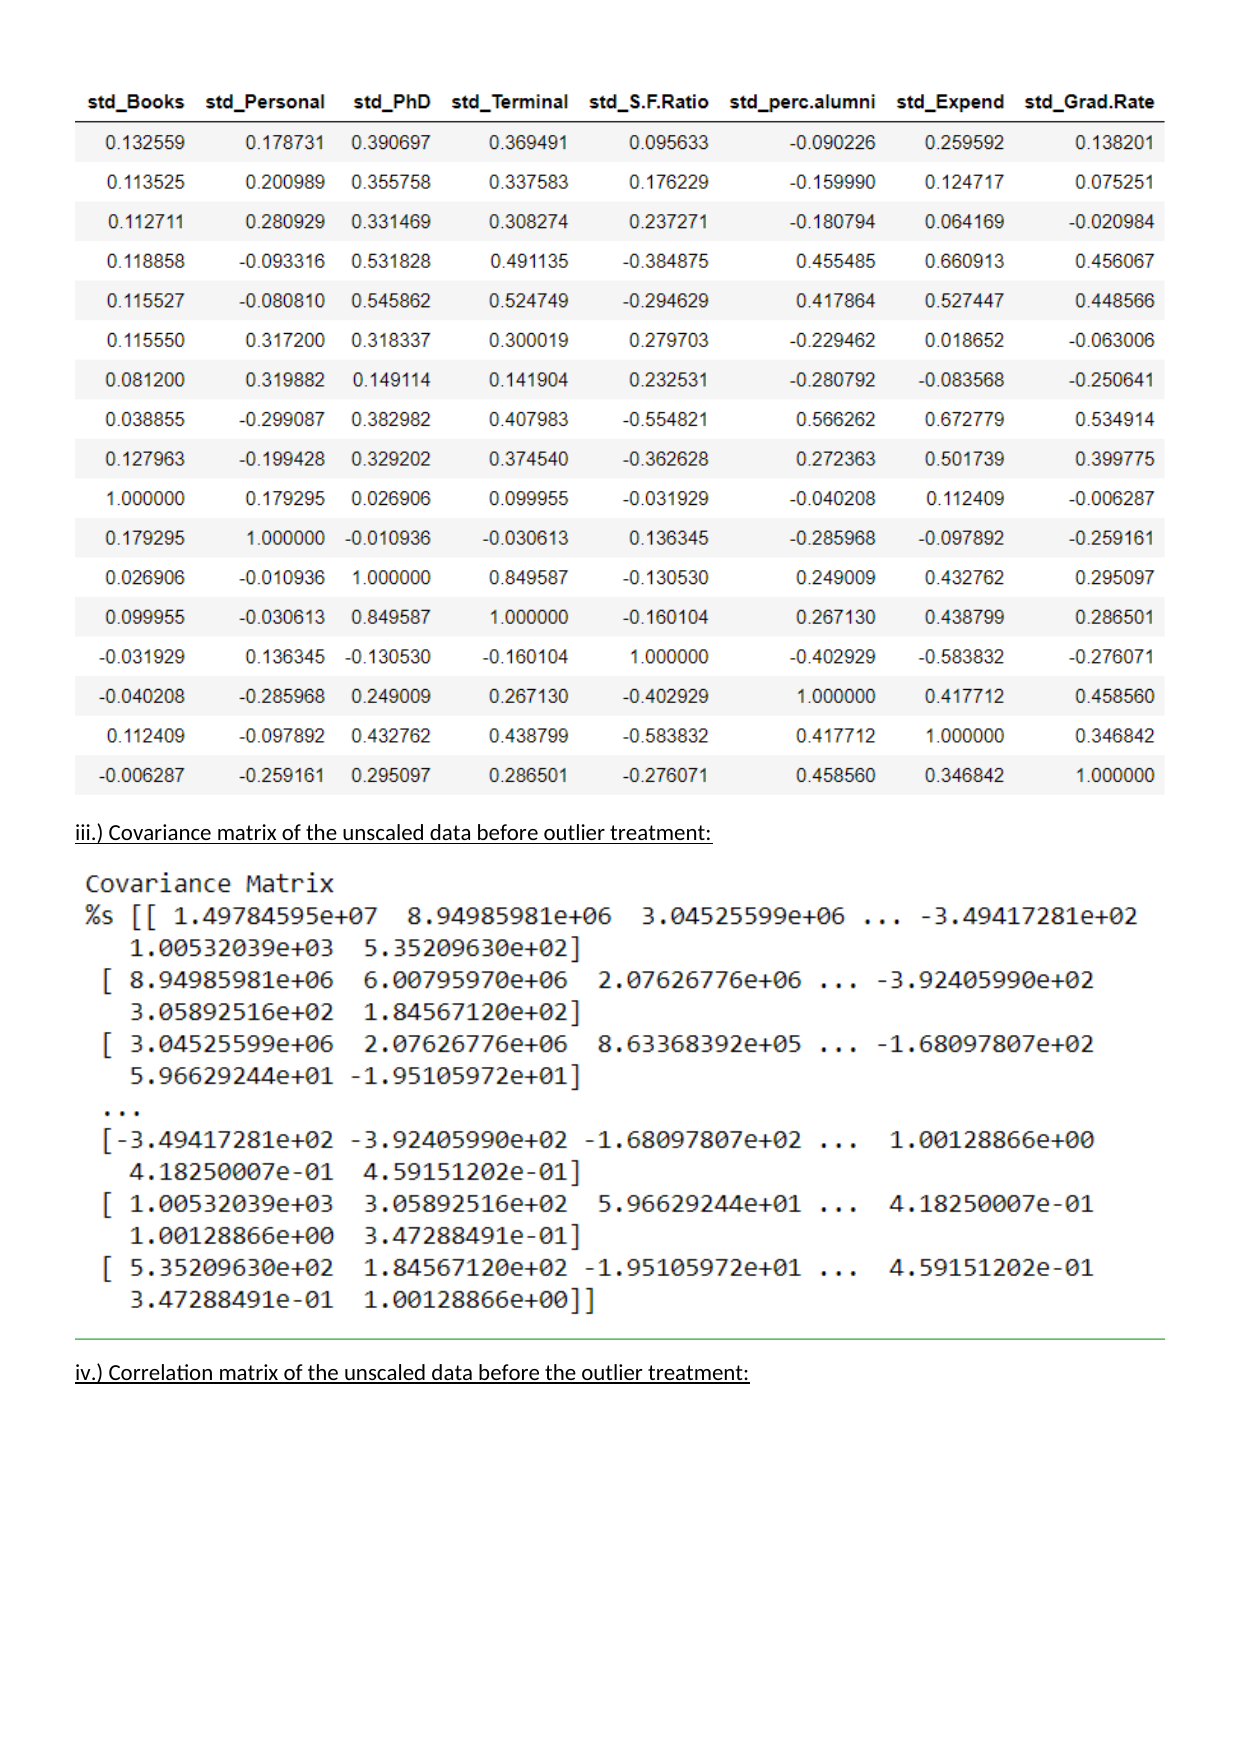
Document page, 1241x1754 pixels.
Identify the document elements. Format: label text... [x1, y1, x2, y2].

text iii.) Covariance matrix of the unscaled data before outlier treatment: [75, 818, 1165, 847]
picture [75, 865, 1166, 1340]
text iv.) Correlation matrix of the unscaled data before the outlier treatment: [75, 1358, 1165, 1386]
picture [75, 75, 1166, 800]
